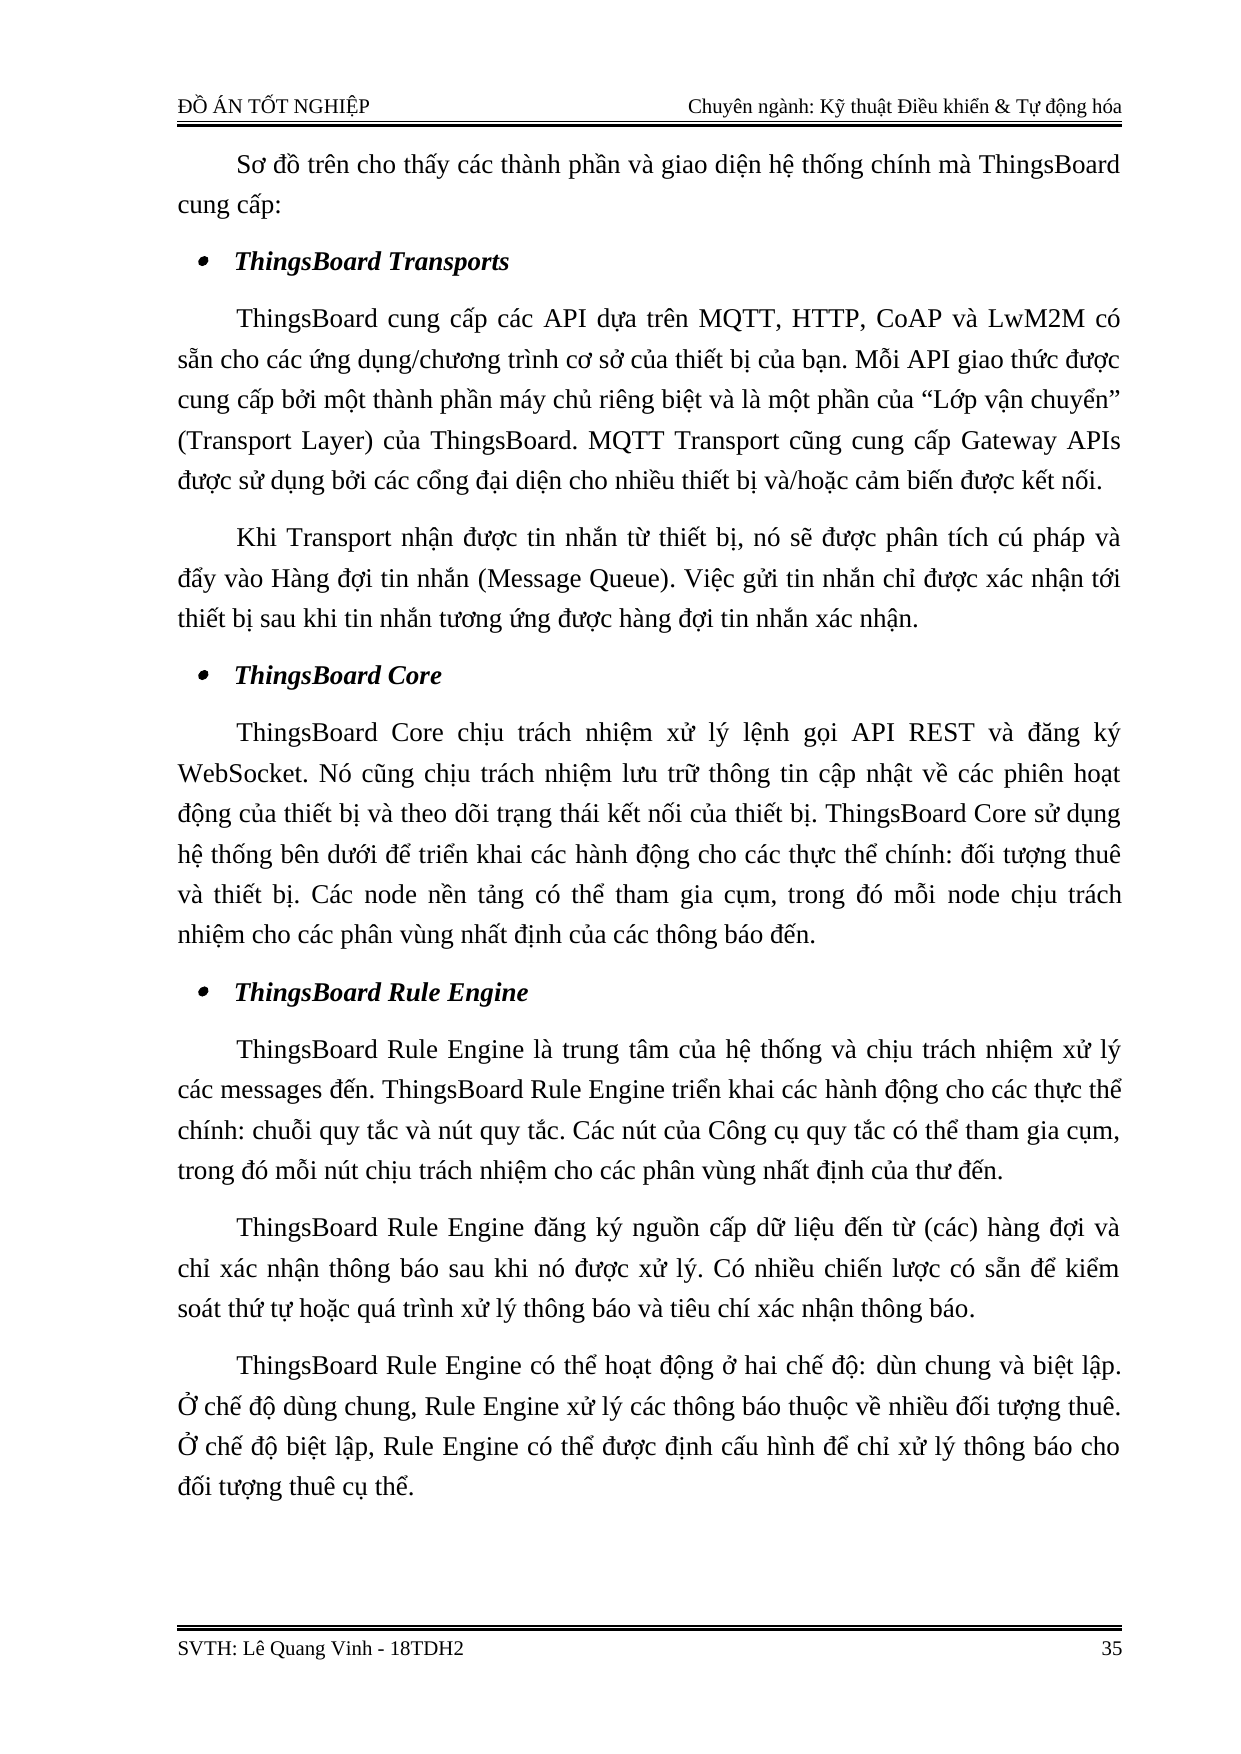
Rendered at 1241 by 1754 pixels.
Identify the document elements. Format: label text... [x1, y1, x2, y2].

text ThingsBoard cung cấp các API dựa trên MQTT, HTTP, CoAP và LwM2M có sẵn cho các ứng dụng/chương trình cơ sở của thiết bị của bạn. Mỗi API giao thức được cung cấp bởi một thành phần máy chủ riêng biệt và là một phần của “Lớp vận chuyển” (Transport Layer) của ThingsBoard. MQTT Transport cũng cung cấp Gateway APIs được sử dụng bởi các cổng đại diện cho nhiều thiết bị và/hoặc cảm biến được kết nối. [177, 302, 1122, 495]
list ThingsBoard Transports [196, 245, 1122, 276]
text Sơ đồ trên cho thấy các thành phần và giao diện hệ thống chính mà ThingsBoard cung cấp: [177, 148, 1122, 219]
list ThingsBoard Core [196, 659, 1122, 690]
text Khi Transport nhận được tin nhắn từ thiết bị, nó sẽ được phân tích cú pháp và đẩy vào Hàng đợi tin nhắn (Message Queue). Việc gửi tin nhắn chỉ được xác nhận tới thiết bị sau khi tin nhắn tương ứng được hàng đợi tin nhắn xác nhận. [177, 521, 1122, 633]
text ThingsBoard Rule Engine là trung tâm của hệ thống và chịu trách nhiệm xử lý các messages đến. ThingsBoard Rule Engine triển khai các hành động cho các thực thể chính: chuỗi quy tắc và nút quy tắc. Các nút của Công cụ quy tắc có thể tham gia cụm, trong đó mỗi nút chịu trách nhiệm cho các phân vùng nhất định của thư đến. [177, 1033, 1122, 1185]
text ThingsBoard Rule Engine có thể hoạt động ở hai chế độ: dùn chung và biệt lập. Ở chế độ dùng chung, Rule Engine xử lý các thông báo thuộc về nhiều đối tượng thuê. Ở chế độ biệt lập, Rule Engine có thể được định cấu hình để chỉ xử lý thông báo cho đối tượng thuê cụ thể. [177, 1349, 1122, 1502]
list ThingsBoard Rule Engine [196, 976, 1122, 1007]
text ThingsBoard Core chịu trách nhiệm xử lý lệnh gọi API REST và đăng ký WebSocket. Nó cũng chịu trách nhiệm lưu trữ thông tin cập nhật về các phiên hoạt động của thiết bị và theo dõi trạng thái kết nối của thiết bị. ThingsBoard Core sử dụng hệ thống bên dưới để triển khai các hành động cho các thực thể chính: đối tượng thuê và thiết bị. Các node nền tảng có thể tham gia cụm, trong đó mỗi node chịu trách nhiệm cho các phân vùng nhất định của các thông báo đến. [177, 716, 1122, 950]
text ThingsBoard Rule Engine đăng ký nguồn cấp dữ liệu đến từ (các) hàng đợi và chỉ xác nhận thông báo sau khi nó được xử lý. Có nhiều chiến lược có sẵn để kiểm soát thứ tự hoặc quá trình xử lý thông báo và tiêu chí xác nhận thông báo. [177, 1211, 1122, 1323]
